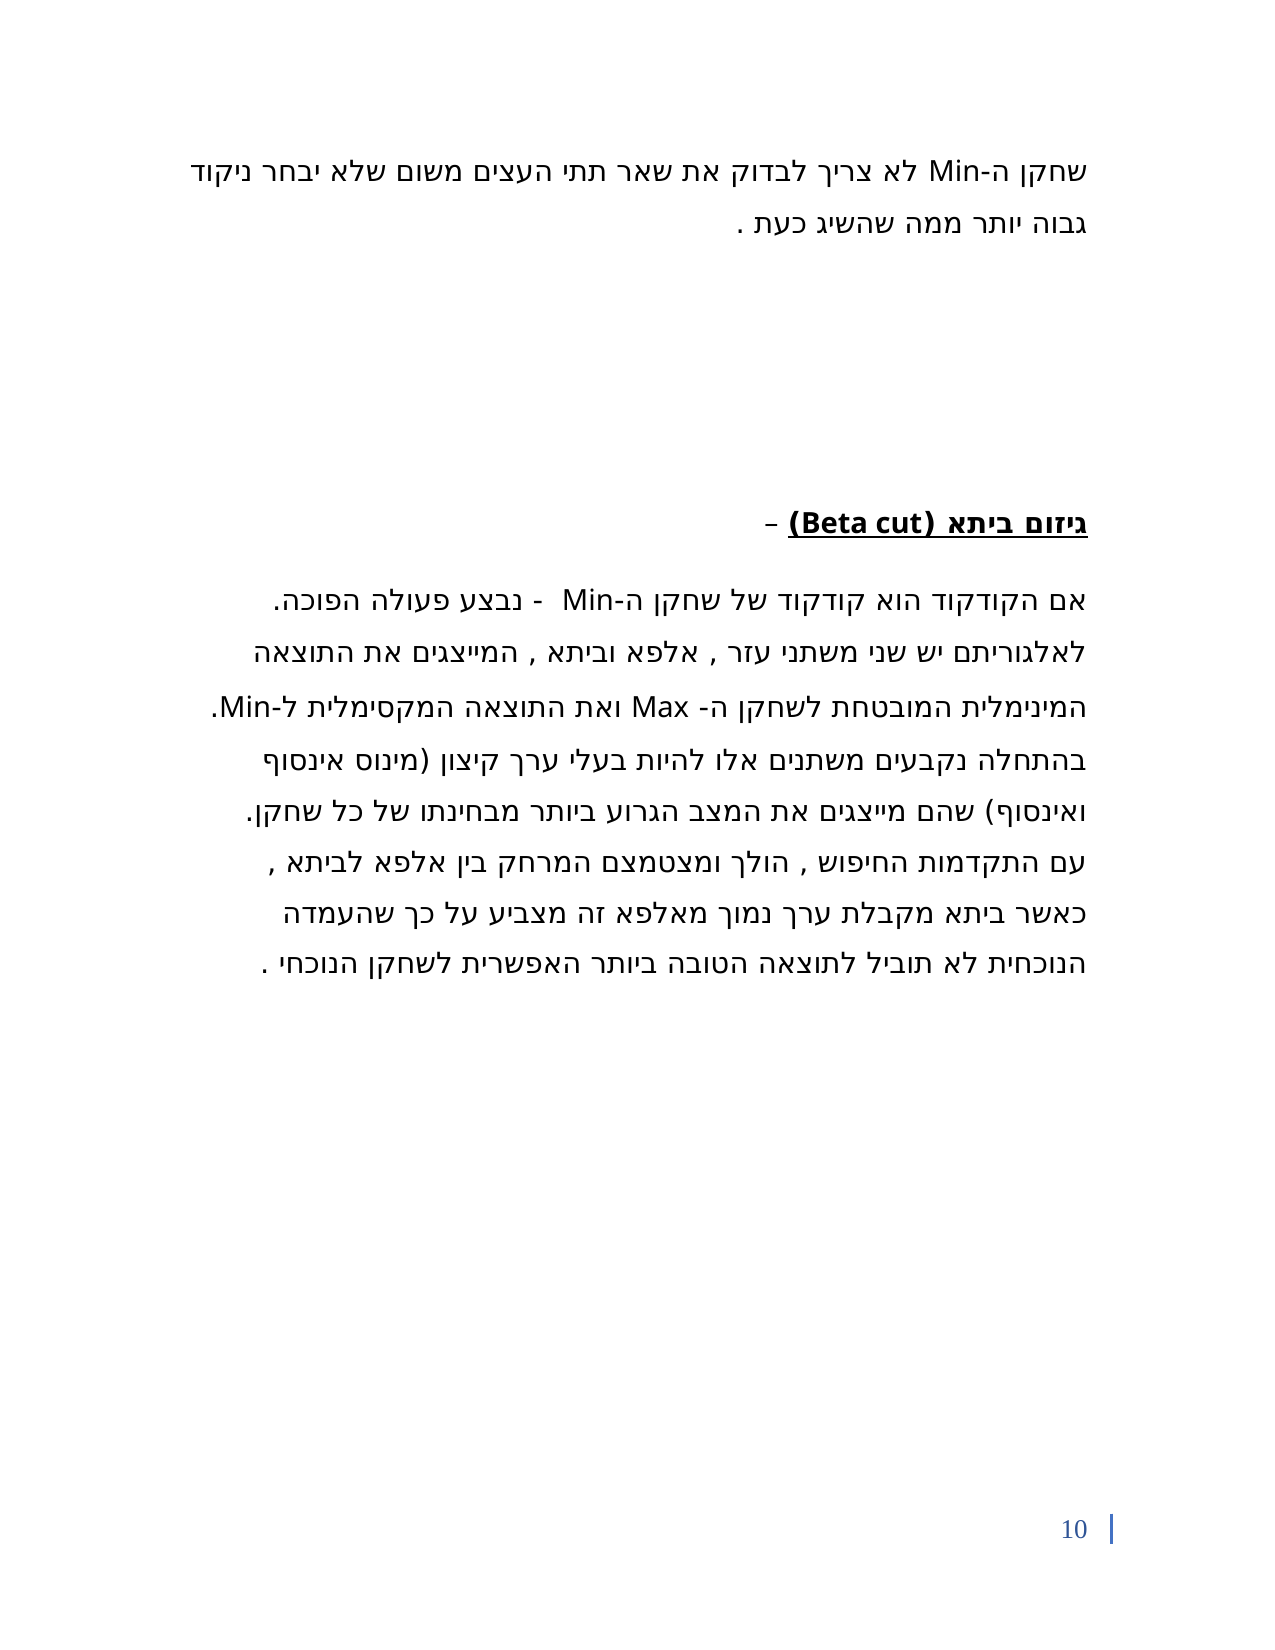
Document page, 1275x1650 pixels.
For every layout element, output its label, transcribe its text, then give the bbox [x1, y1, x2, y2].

text אם הקודקוד הוא קודקוד של שחקן ה-Min - נבצע פעולה הפוכה. לאלגוריתם יש שני משתני עזר , אלפא וביתא , המייצגים את התוצאה המינימלית המובטחת לשחקן ה- Max ואת התוצאה המקסימלית ל-Min. בהתחלה נקבעים משתנים אלו להיות בעלי ערך קיצון (מינוס אינסוף ואינסוף) שהם מייצגים את המצב הגרוע ביותר מבחינתו של כל שחקן. עם התקדמות החיפוש , הולך ומצטמצם המרחק בין אלפא לביתא , כאשר ביתא מקבלת ערך נמוך מאלפא זה מצביע על כך שהעמדה הנוכחית לא תוביל לתוצאה הטובה ביותר האפשרית לשחקן הנוכחי . [187, 579, 1087, 981]
text גיזום ביתא (Beta cut) – [187, 503, 1087, 542]
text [187, 150, 1087, 241]
